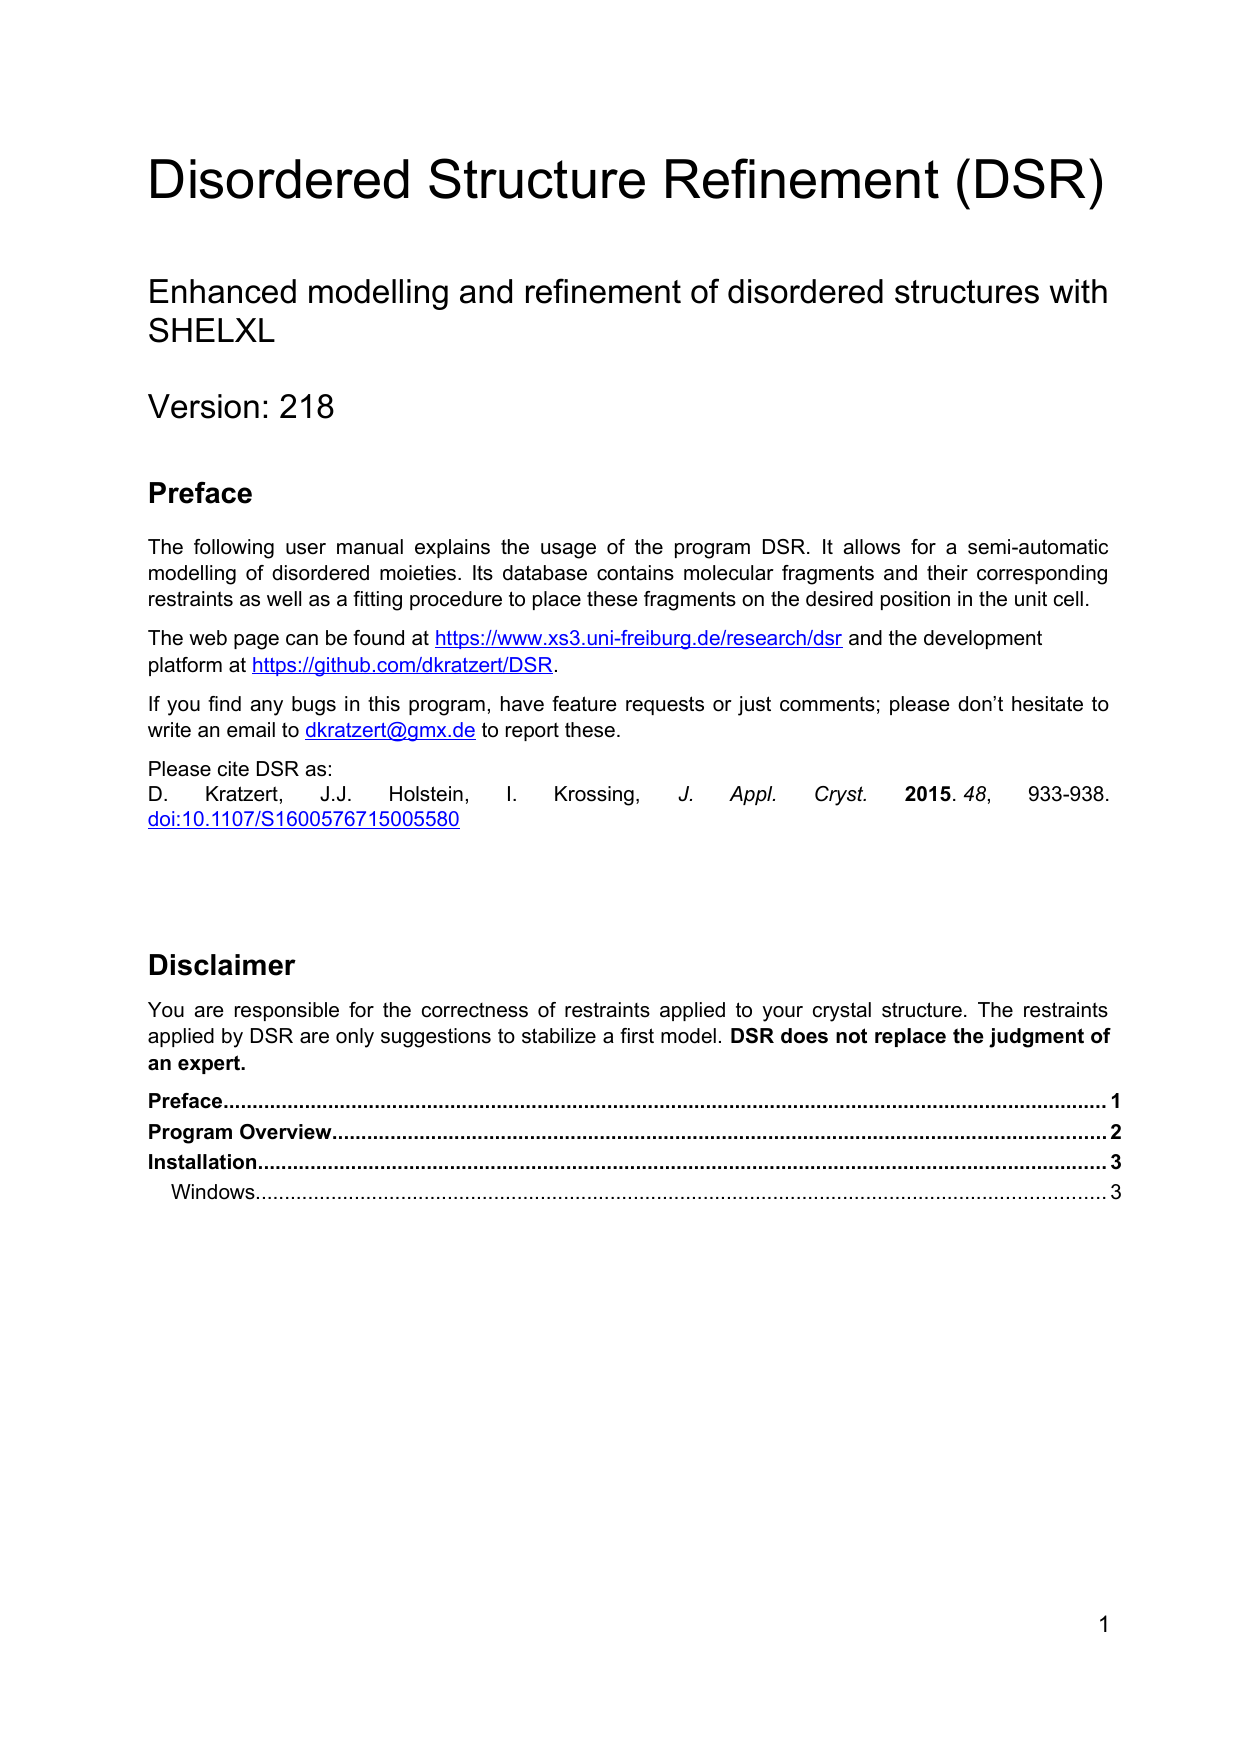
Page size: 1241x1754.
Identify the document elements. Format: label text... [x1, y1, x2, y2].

text Disordered Structure Refinement (DSR) [148, 148, 1110, 210]
text Version: 218 [148, 388, 1110, 426]
text D. Kratzert, J.J. Holstein, I. Krossing, J. Appl. Cryst. 2015. 48, 933-938. doi:10.1107/S1600576715005580 [148, 782, 1110, 831]
text Disclaimer [148, 948, 1110, 982]
text Preface [148, 476, 1110, 509]
text If you find any bugs in this program, have feature requests or just comments; please don’t hesitate to write an email to dkratzert@gmx.de to report these. [148, 691, 1110, 742]
text Windows 3 [171, 1180, 1110, 1204]
text Enhanced modelling and refinement of disordered structures with SHELXL [148, 272, 1110, 349]
text The following user manual explains the usage of the program DSR. It allows for a semi-automatic modelling of disordered moieties. Its database contains molecular fragments and their corresponding restraints as well as a fitting procedure to place these fragments on the desired position in the unit cell. [148, 534, 1110, 611]
text You are responsible for the correctness of restraints applied to your crystal structure. The restraints applied by DSR are only suggestions to stabilize a first model. DSR does not replace the judgment of an expert. [148, 998, 1110, 1074]
text Installation 3 [148, 1150, 1110, 1174]
text Preface 1 [148, 1089, 1110, 1113]
text Please cite DSR as: [148, 757, 1110, 781]
text Program Overview 2 [148, 1119, 1110, 1143]
text The web page can be found at https://www.xs3.uni-freiburg.de/research/dsr and the development platform at https://github.com/dkratzert/DSR. [148, 626, 1110, 676]
